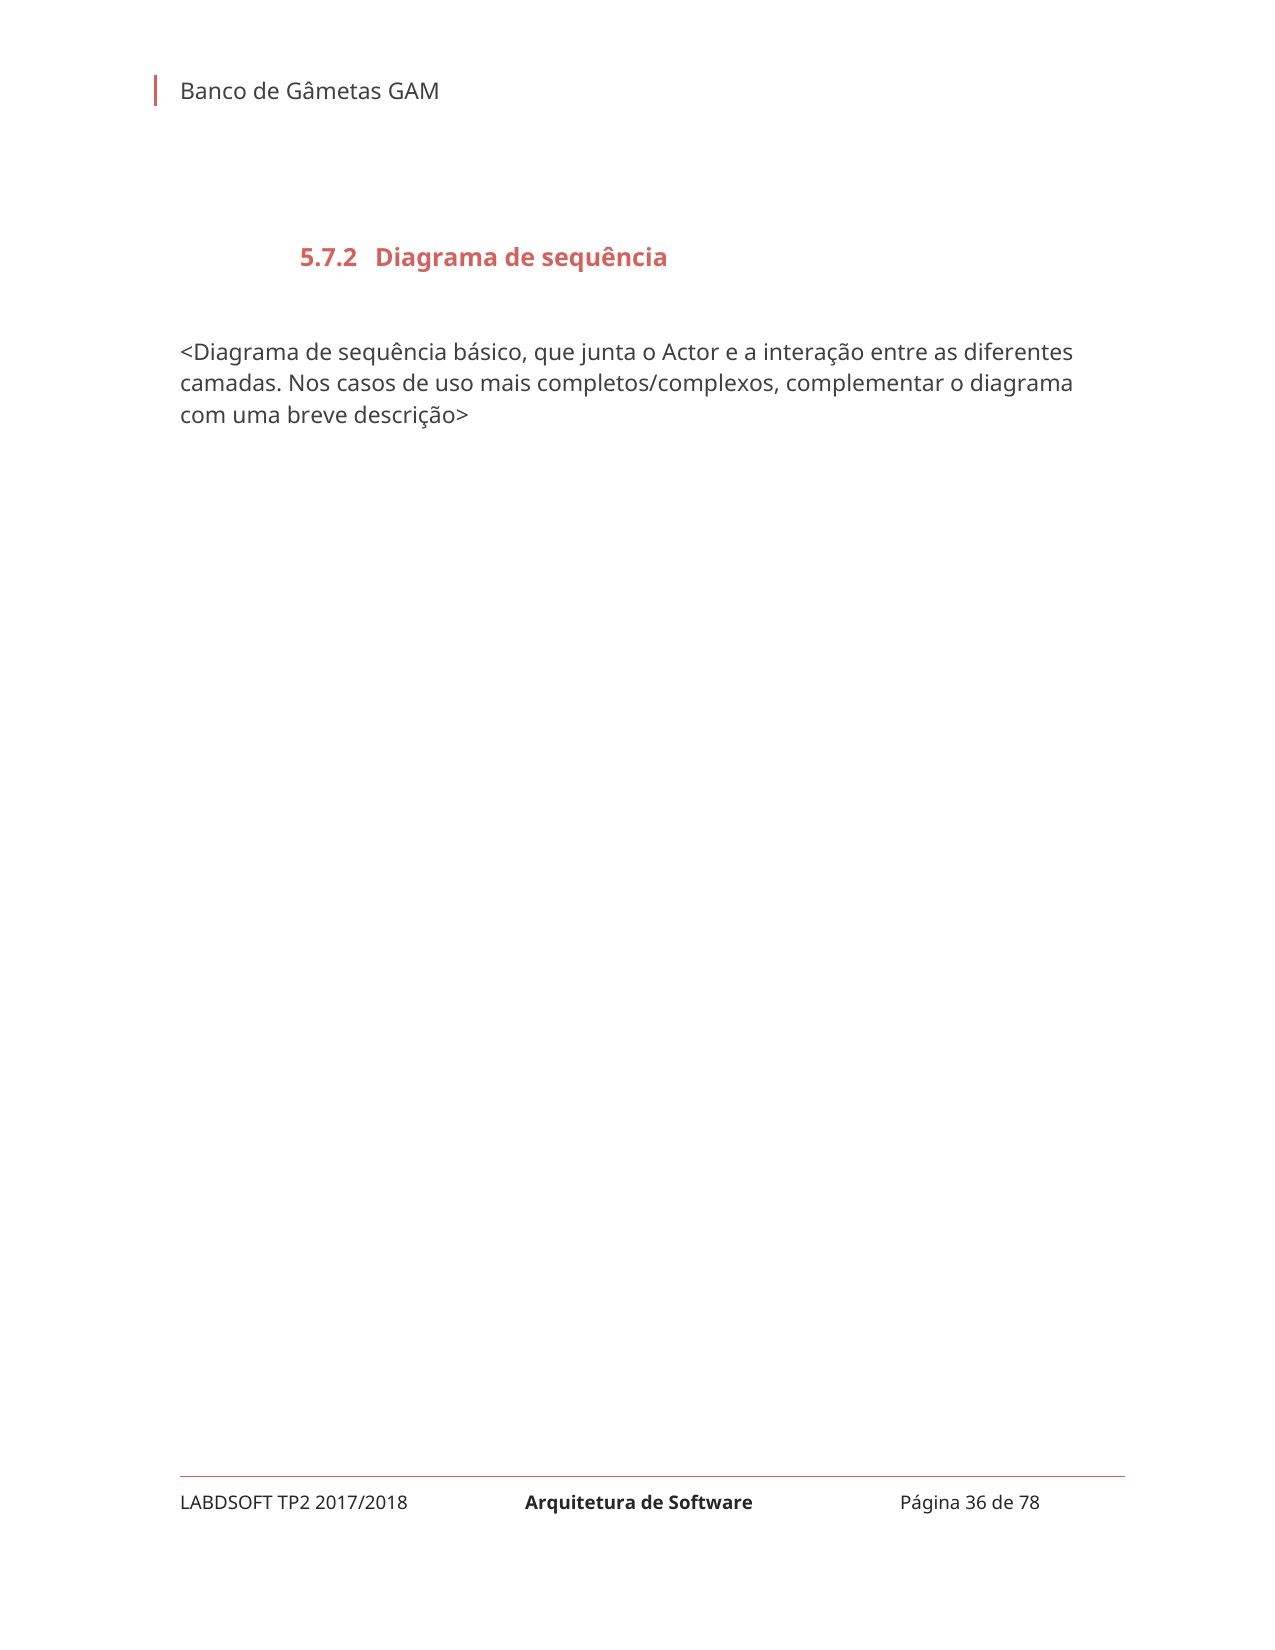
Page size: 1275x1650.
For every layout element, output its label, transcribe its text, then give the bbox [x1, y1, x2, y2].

subtitle Diagrama de sequência [300, 239, 1125, 274]
text <Diagrama de sequência básico, que junta o Actor e a interação entre as diferentes camadas. Nos casos de uso mais completos/complexos, complementar o diagrama com uma breve descrição> [180, 336, 1125, 430]
